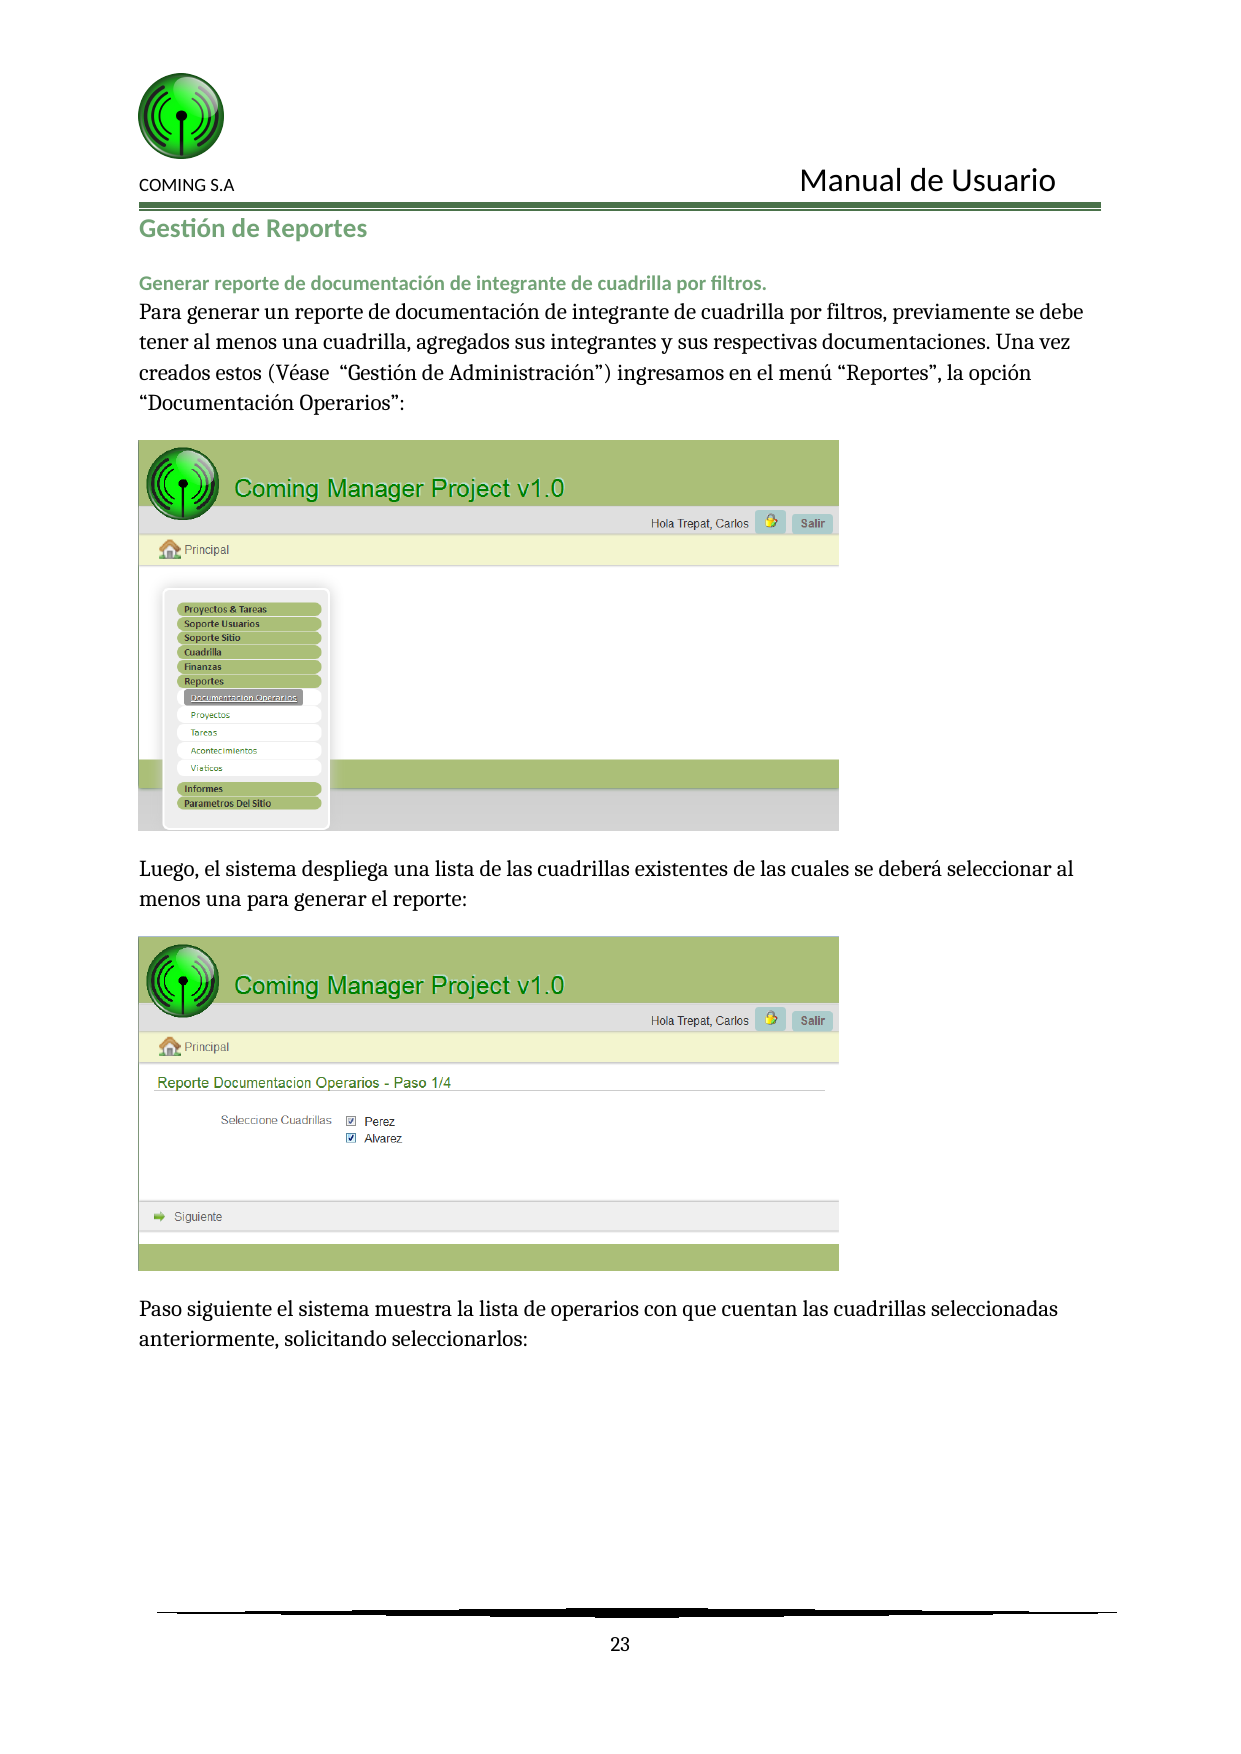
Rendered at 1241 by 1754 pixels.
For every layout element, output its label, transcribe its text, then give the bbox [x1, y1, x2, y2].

picture [138, 440, 839, 831]
subtitle Generar reporte de documentación de integrante de cuadrilla por filtros. [139, 270, 1101, 295]
picture [138, 936, 839, 1271]
text Para generar un reporte de documentación de integrante de cuadrilla por filtros, previamente se debe tener al menos una cuadrilla, agregados sus integrantes y sus respectivas documentaciones. Una vez creados estos (Véase “Gestión de Administración”) ingresamos en el menú “Reportes”, la opción “Documentación Operarios”: [139, 299, 1101, 416]
text Luego, el sistema despliega una lista de las cuadrillas existentes de las cuales se deberá seleccionar al menos una para generar el reporte: [139, 856, 1101, 912]
picture [138, 73, 224, 159]
subtitle Gestión de Reportes [139, 211, 1101, 244]
text Paso siguiente el sistema muestra la lista de operarios con que cuentan las cuadrillas seleccionadas anteriormente, solicitando seleccionarlos: [139, 1296, 1101, 1352]
